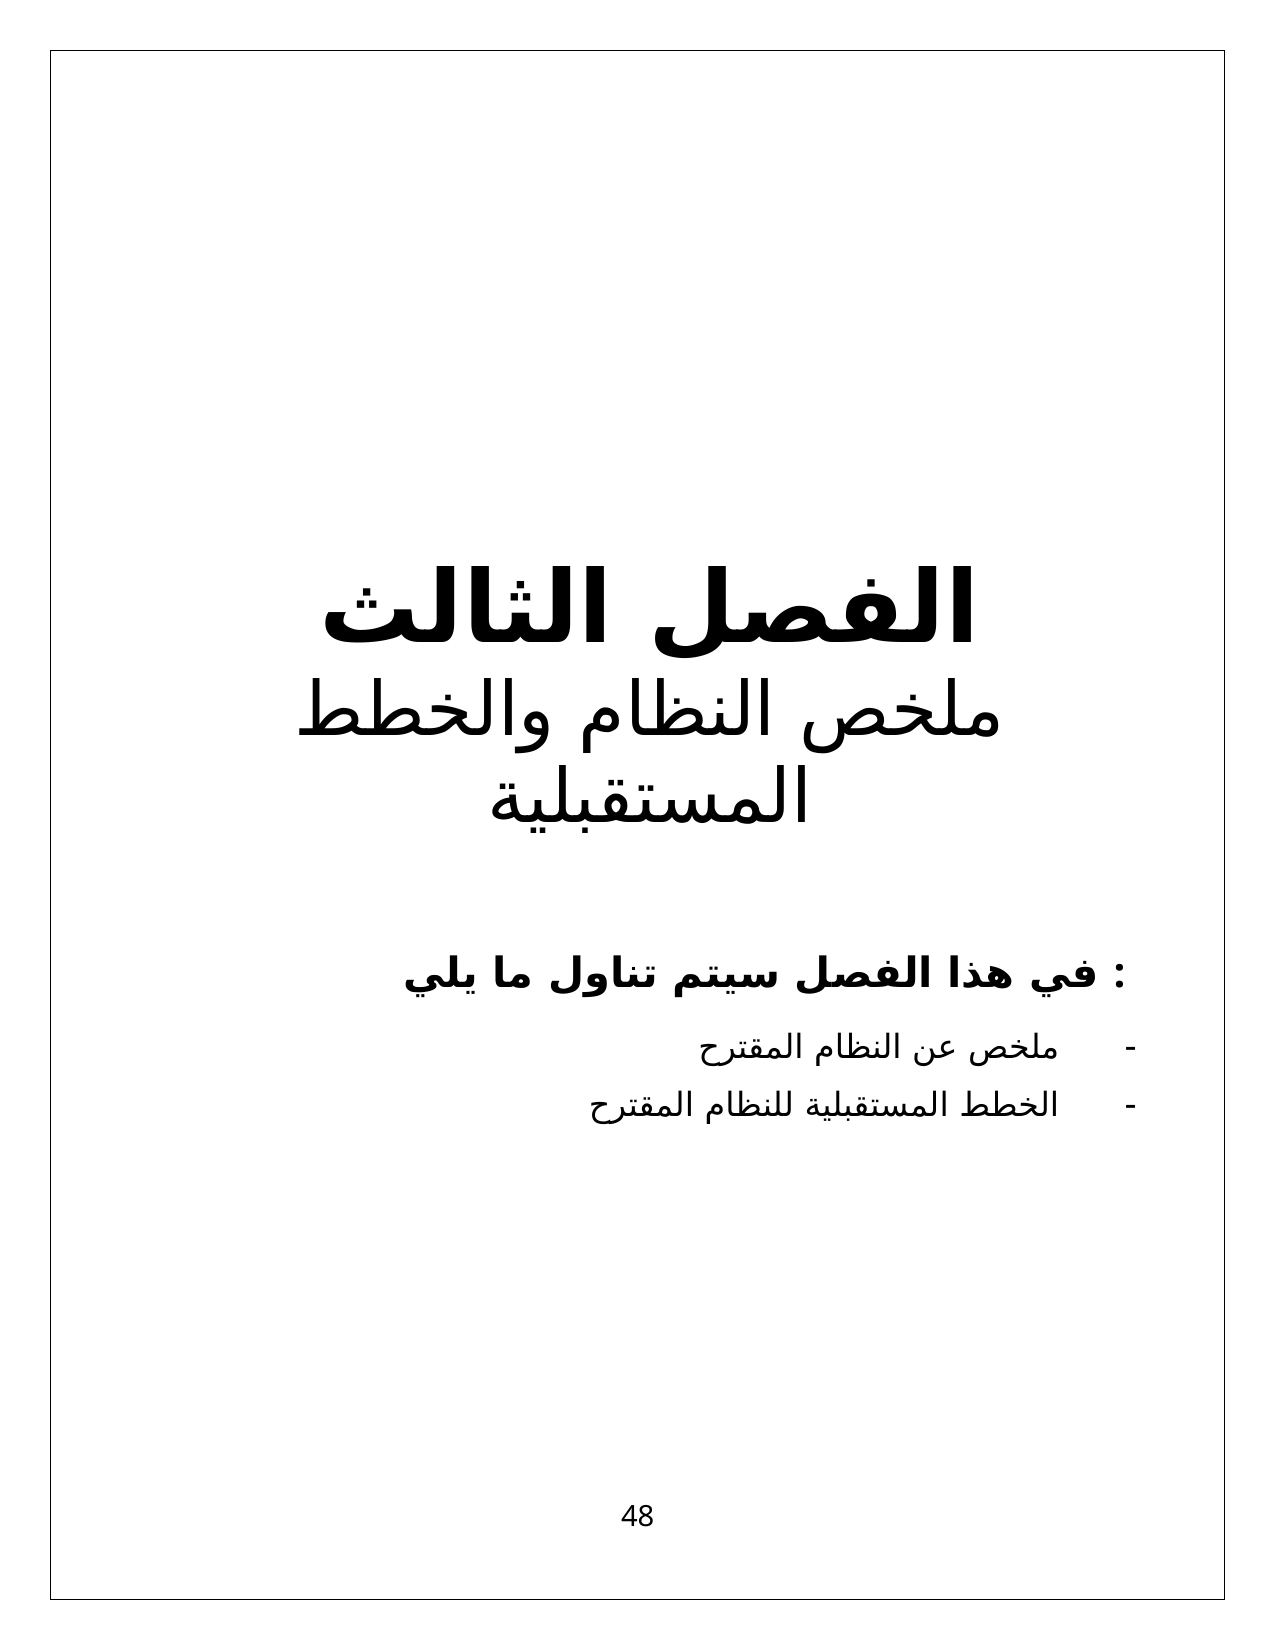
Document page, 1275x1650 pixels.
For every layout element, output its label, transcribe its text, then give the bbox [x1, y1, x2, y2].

table_header الفصل الثالث ملخص النظام والخطط المستقبلية في هذا الفصل سيتم تناول ما يلي : ملخص عن النظام المقترح الخطط المستقبلية للنظام المقترح [162, 91, 1136, 1599]
